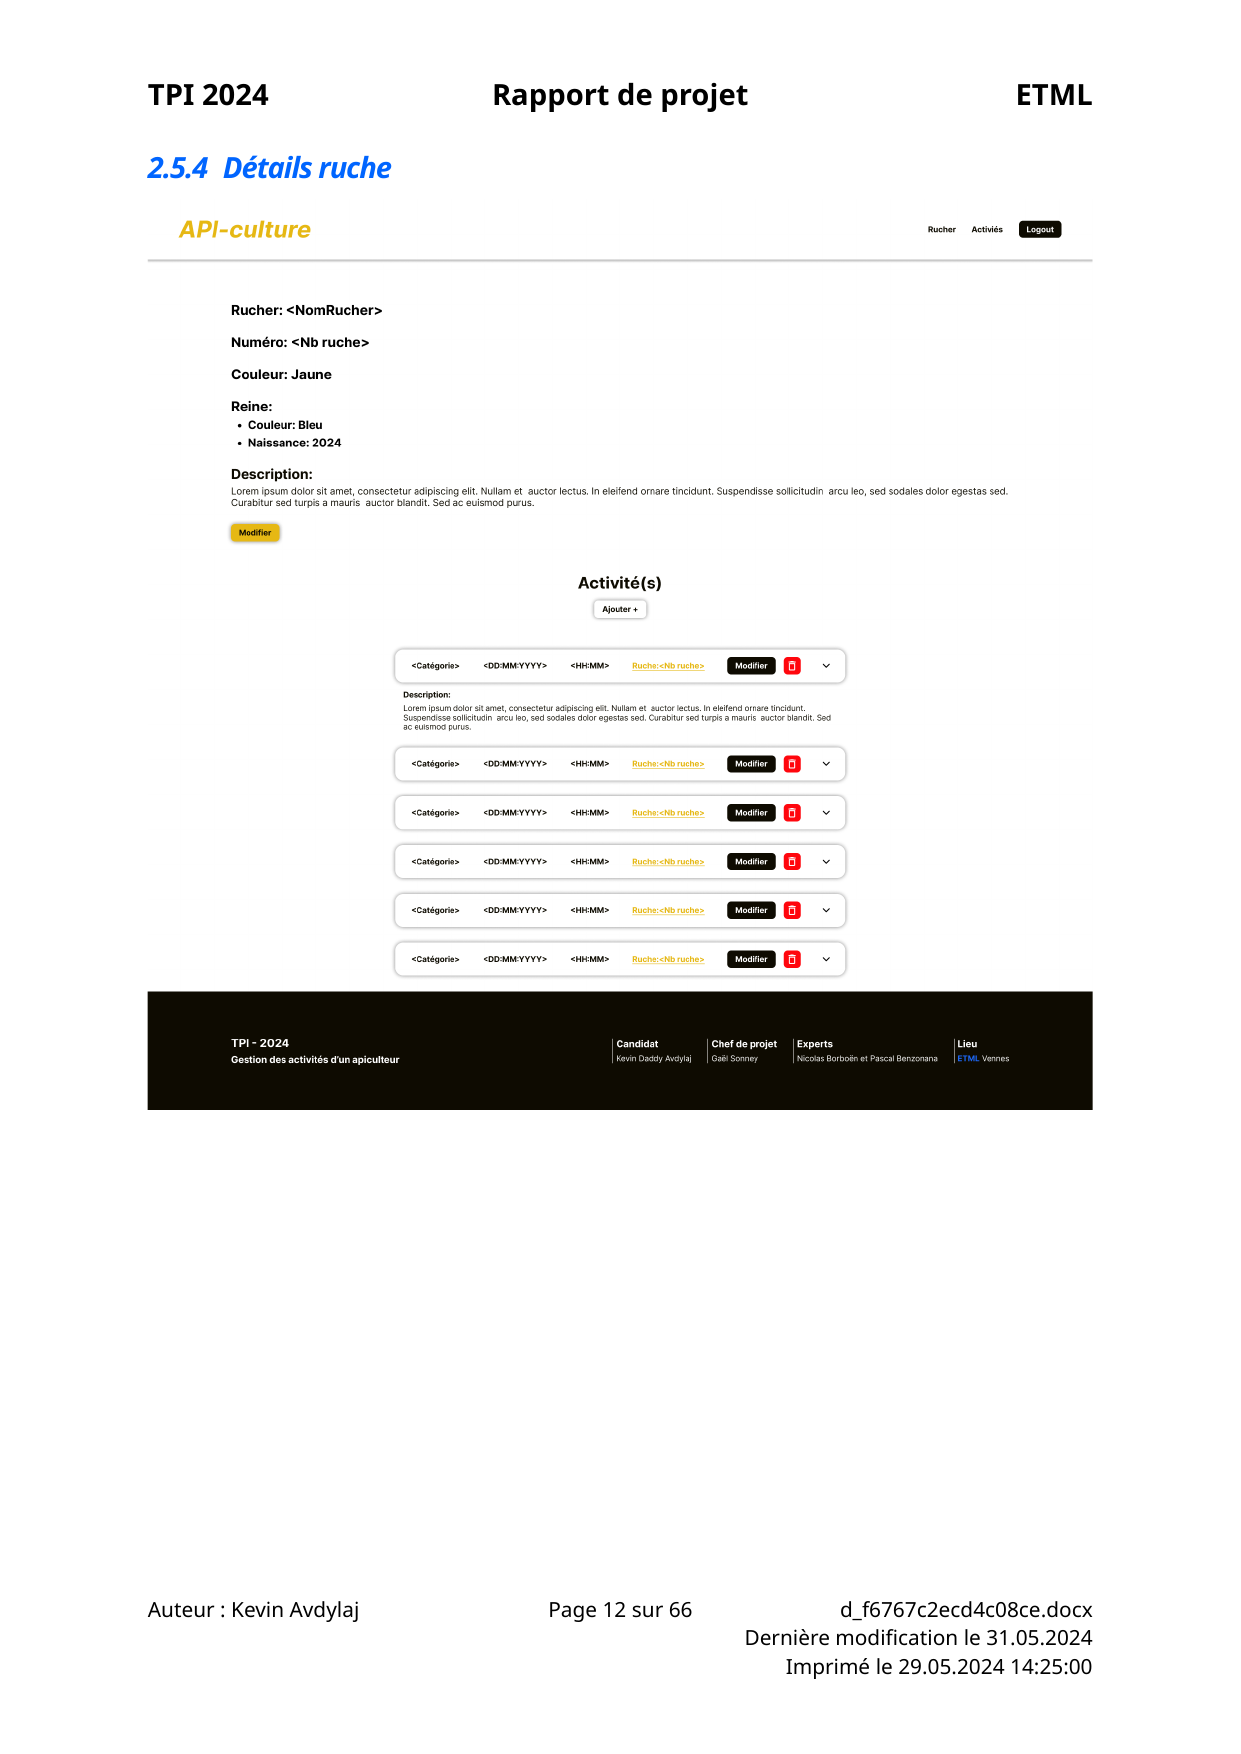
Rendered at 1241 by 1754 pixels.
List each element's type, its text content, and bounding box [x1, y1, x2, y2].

picture [147, 199, 1093, 1110]
subtitle Détails ruche [148, 148, 1093, 187]
